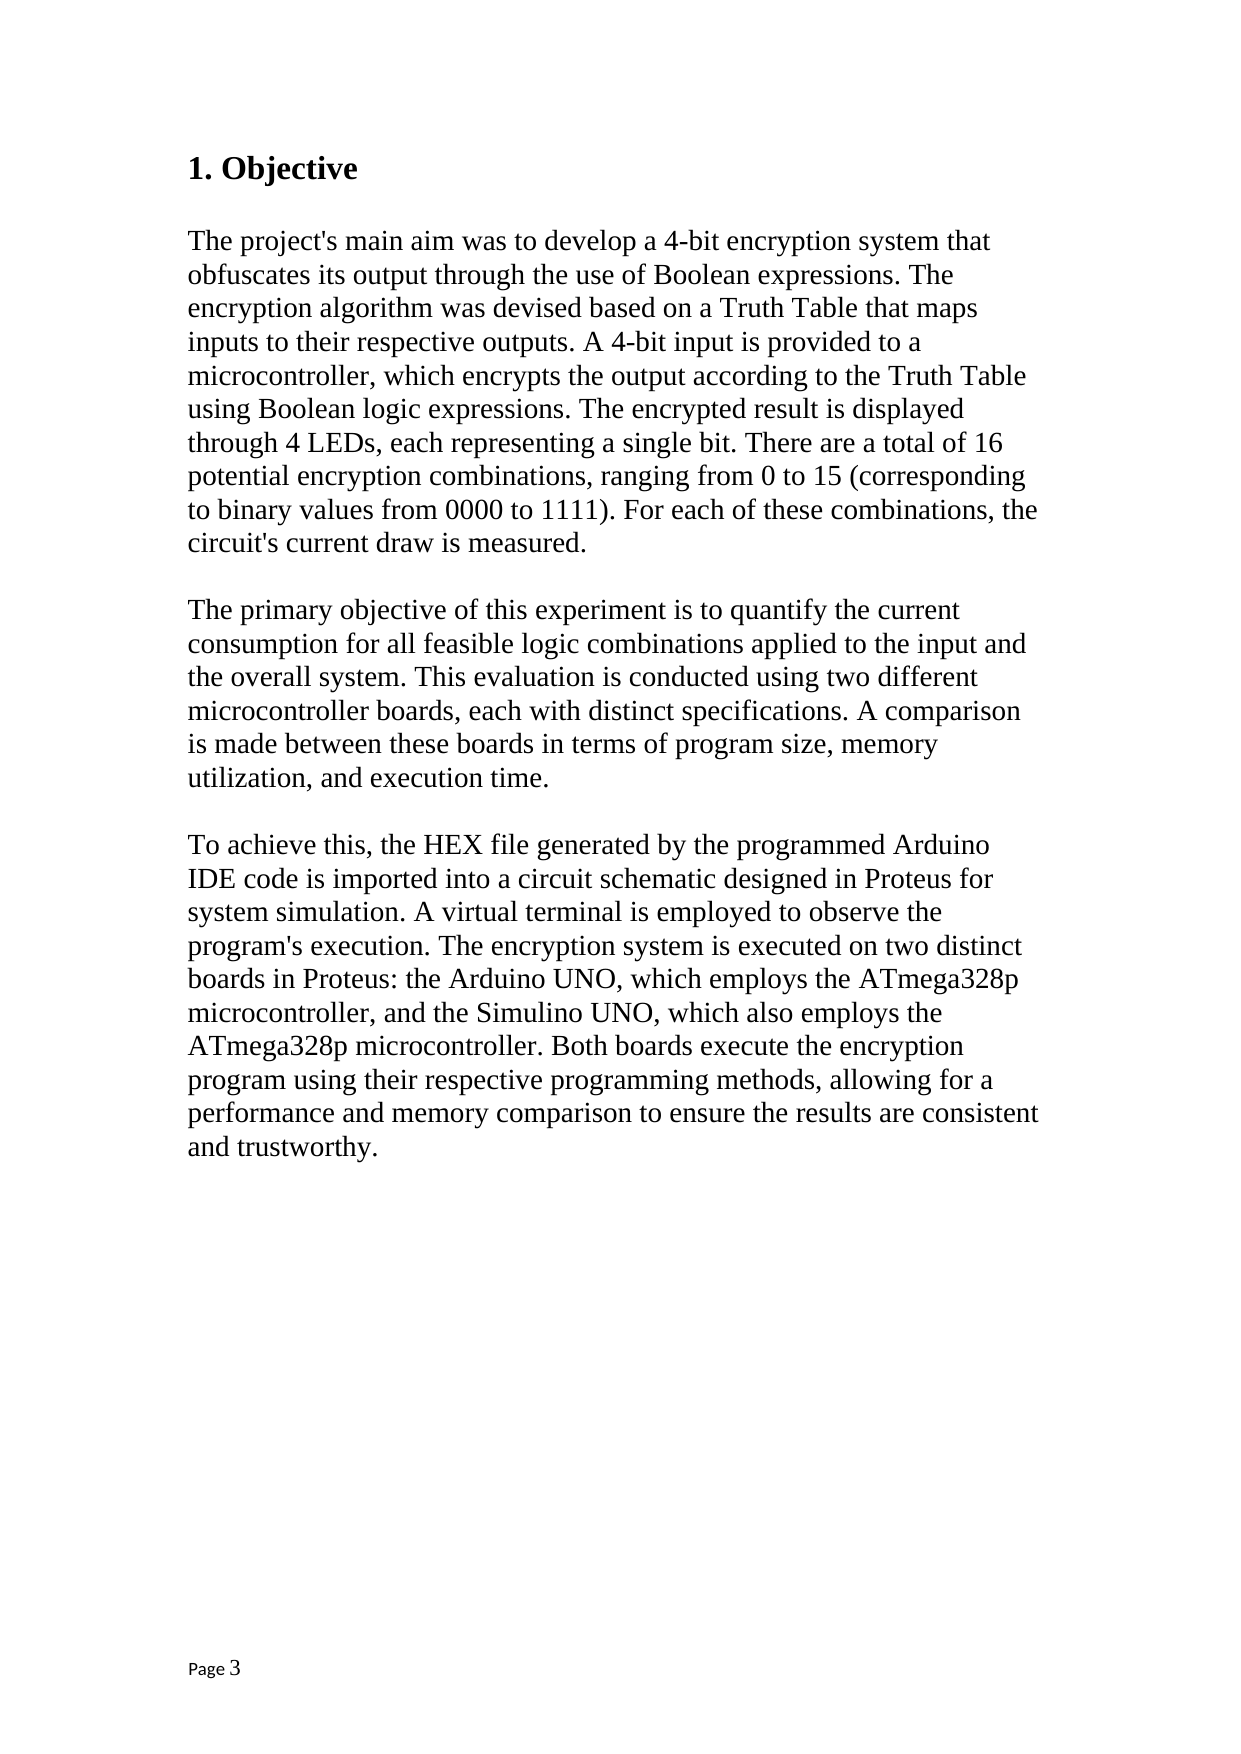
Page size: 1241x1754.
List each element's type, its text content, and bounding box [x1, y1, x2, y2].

text The project's main aim was to develop a 4-bit encryption system that obfuscates its output through the use of Boolean expressions. The encryption algorithm was devised based on a Truth Table that maps inputs to their respective outputs. A 4-bit input is provided to a microcontroller, which encrypts the output according to the Truth Table using Boolean logic expressions. The encrypted result is displayed through 4 LEDs, each representing a single bit. There are a total of 16 potential encryption combinations, ranging from 0 to 15 (corresponding to binary values from 0000 to 1111). For each of these combinations, the circuit's current draw is measured. [187, 223, 1041, 559]
subtitle Objective [187, 148, 1171, 186]
text To achieve this, the HEX file generated by the programmed Arduino IDE code is imported into a circuit schematic designed in Proteus for system simulation. A virtual terminal is employed to observe the program's execution. The encryption system is executed on two distinct boards in Proteus: the Arduino UNO, which employs the ATmega328p microcontroller, and the Simulino UNO, which also employs the ATmega328p microcontroller. Both boards execute the encryption program using their respective programming methods, allowing for a performance and memory comparison to ensure the results are consistent and trustworthy. [187, 827, 1041, 1163]
text The primary objective of this experiment is to quantify the current consumption for all feasible logic combinations applied to the input and the overall system. This evaluation is conducted using two different microcontroller boards, each with distinct specifications. A comparison is made between these boards in terms of program size, memory utilization, and execution time. [187, 592, 1041, 794]
